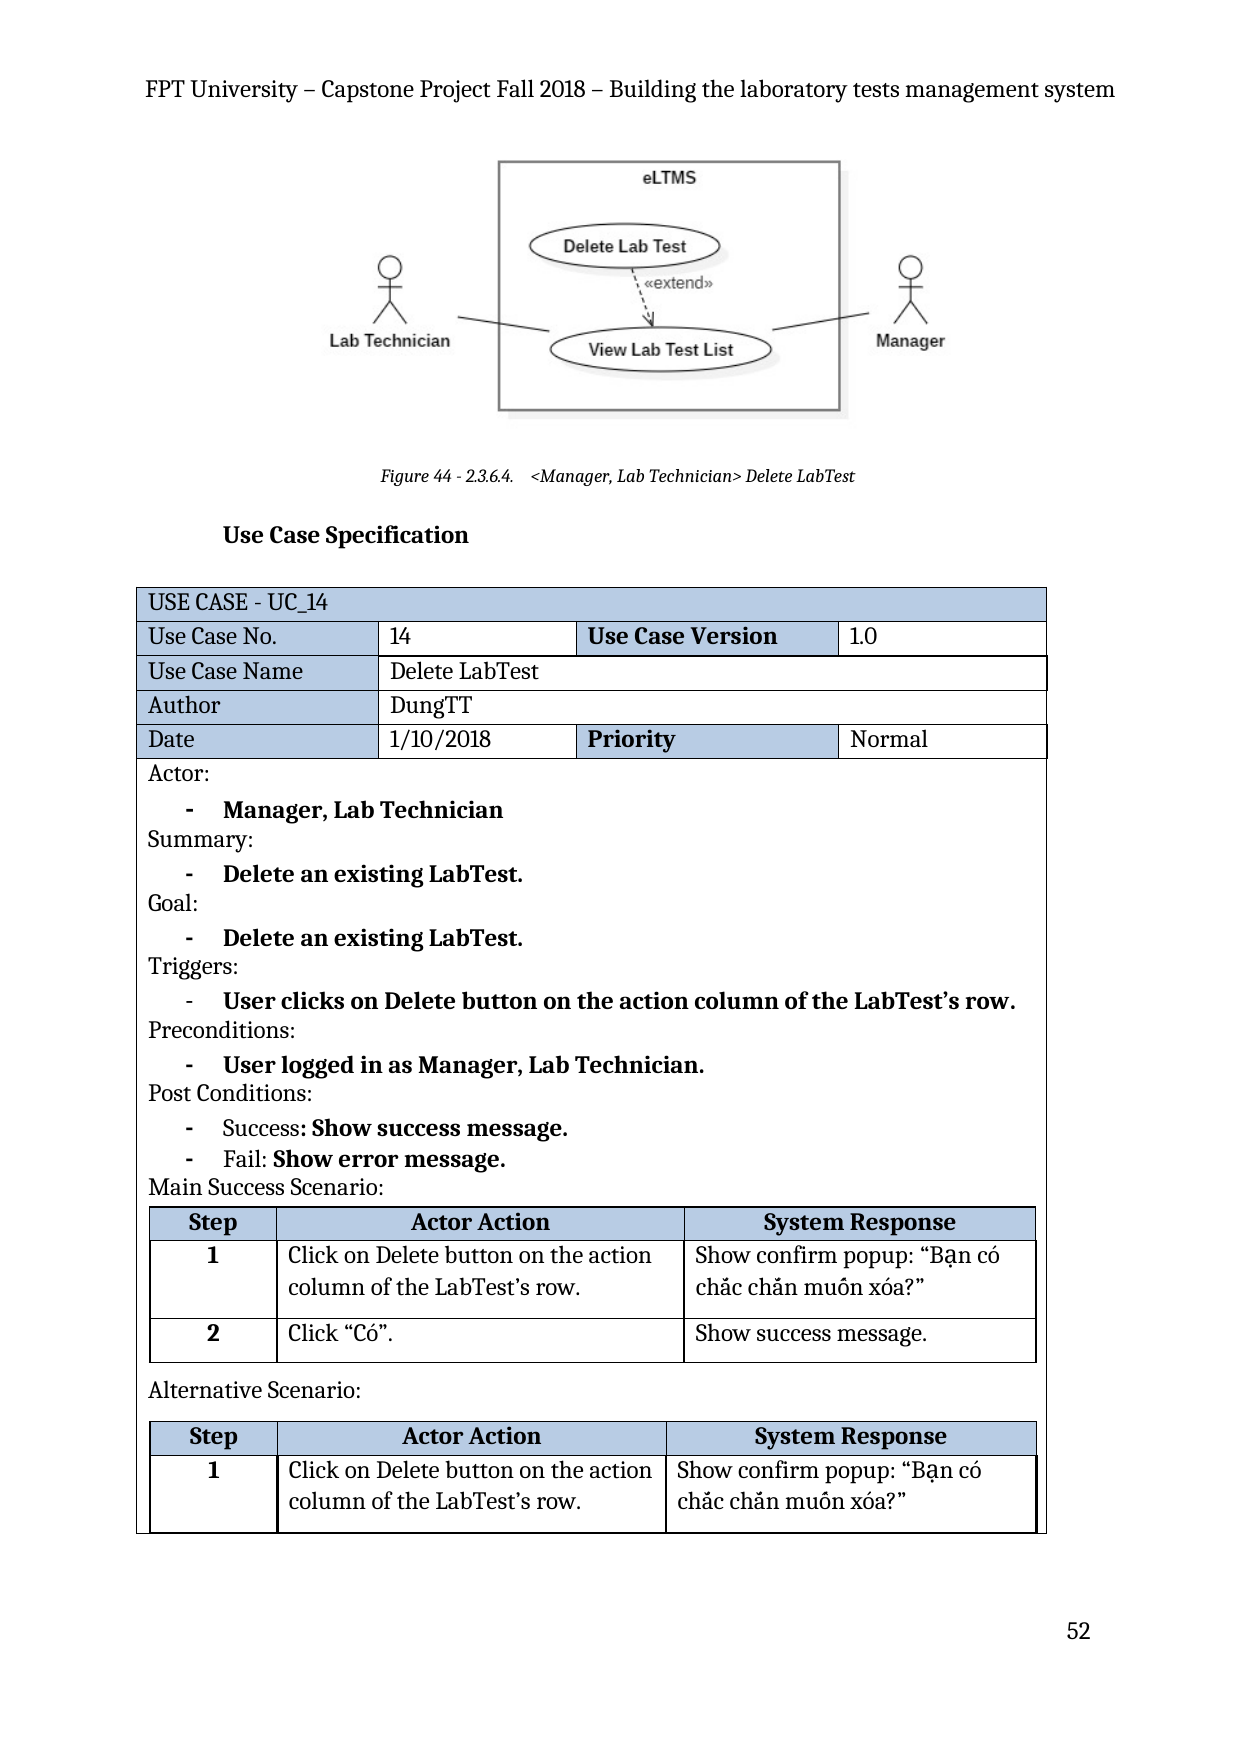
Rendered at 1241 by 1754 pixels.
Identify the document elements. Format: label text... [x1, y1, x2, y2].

text Use Case Specification [148, 521, 1090, 549]
table_cell Use Case No. [137, 622, 378, 655]
table_cell Normal [839, 725, 1046, 758]
table_cell Author [137, 691, 378, 724]
table_header USE CASE - UC_14 [137, 588, 1046, 621]
table_cell Priority [577, 725, 838, 758]
table_cell Delete LabTest [379, 657, 1046, 690]
table_cell DungTT [379, 691, 1046, 724]
table_cell 14 [379, 622, 576, 655]
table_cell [137, 759, 1046, 1533]
table_cell Use Case Name [137, 656, 378, 690]
table_cell 1.0 [839, 622, 1046, 655]
table_cell Use Case Version [577, 622, 838, 655]
picture [311, 150, 1002, 462]
table_cell 1/10/2018 [379, 725, 576, 758]
table_cell Date [137, 725, 378, 758]
